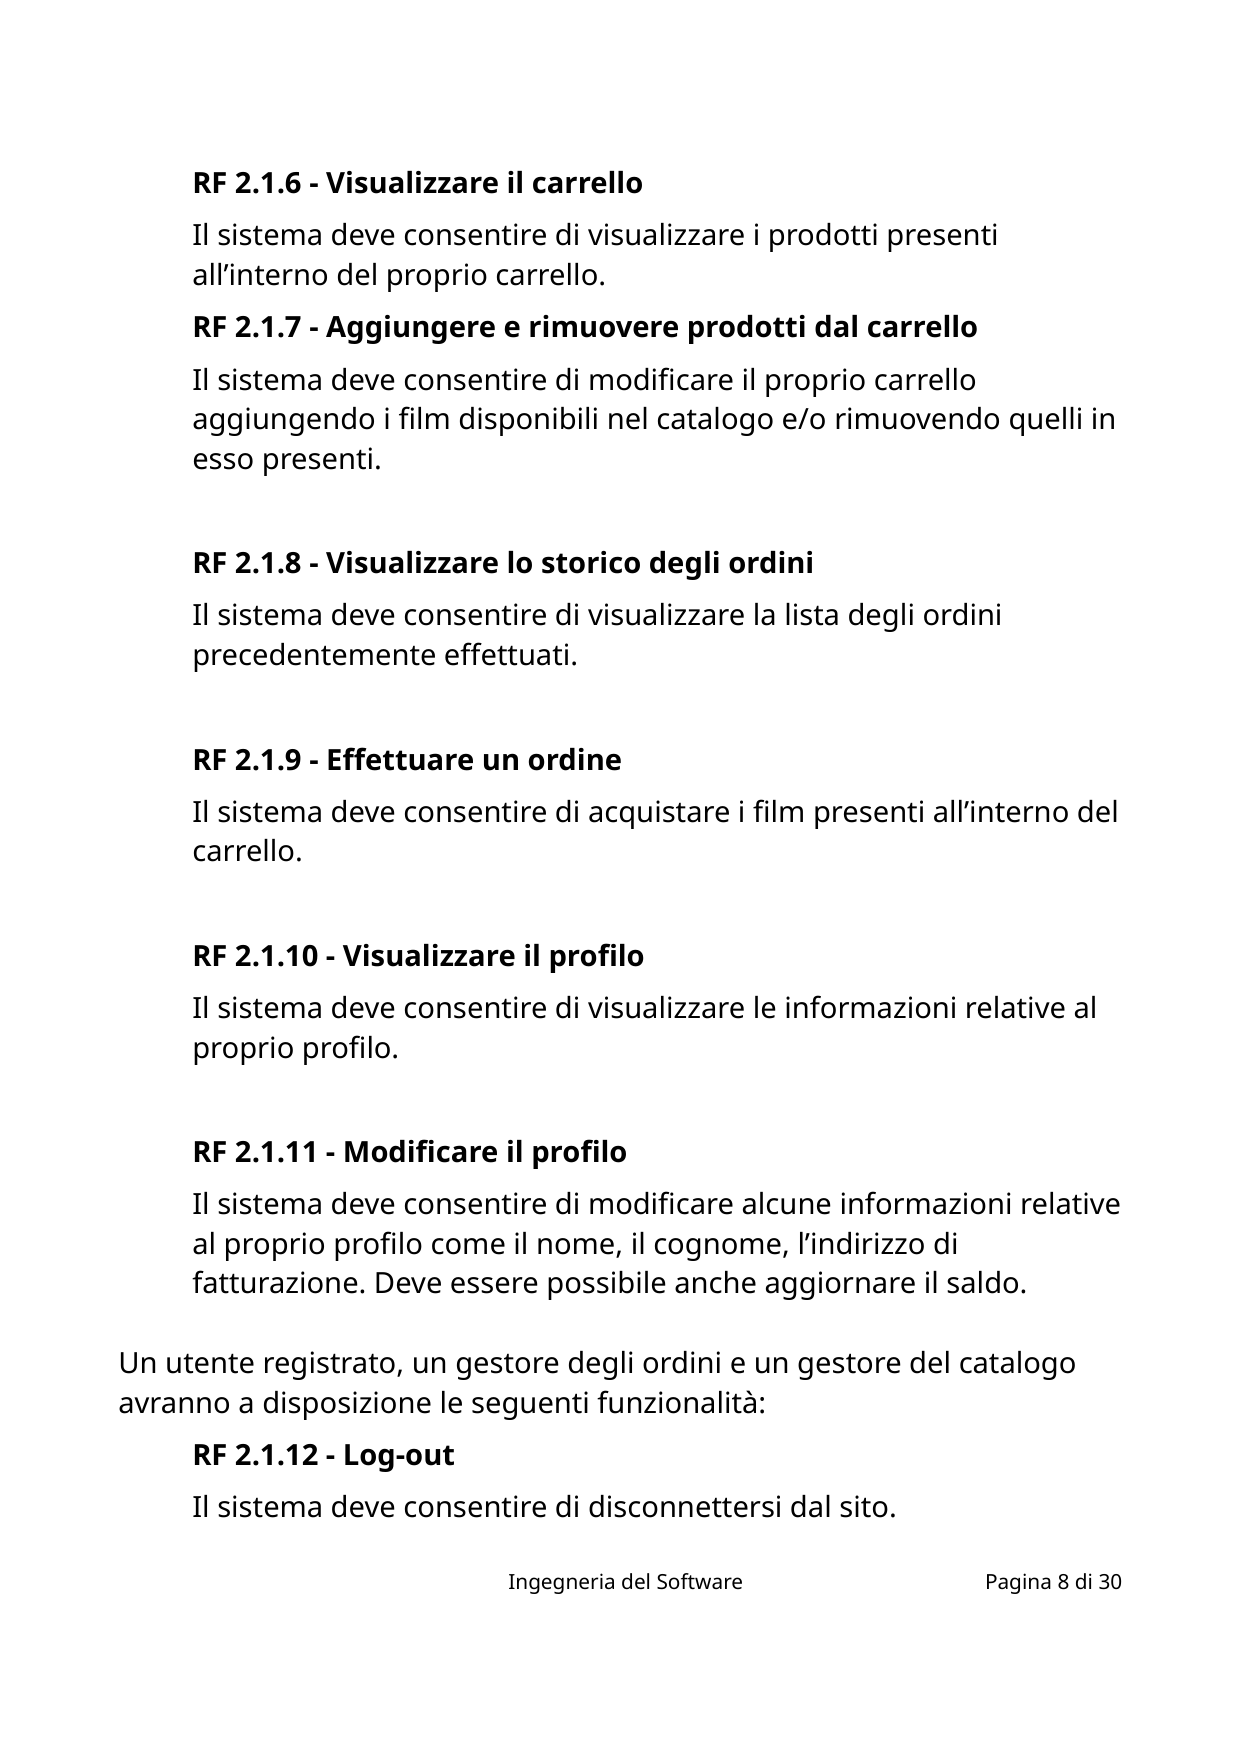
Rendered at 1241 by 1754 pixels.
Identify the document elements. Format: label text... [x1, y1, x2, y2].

text Il sistema deve consentire di acquistare i film presenti all’interno del carrello. [192, 791, 1122, 870]
text RF 2.1.9 - Effettuare un ordine [192, 739, 1122, 778]
text RF 2.1.10 - Visualizzare il profilo [192, 935, 1122, 975]
text Il sistema deve consentire di modificare alcune informazioni relative al proprio profilo come il nome, il cognome, l’indirizzo di fatturazione. Deve essere possibile anche aggiornare il saldo. [192, 1183, 1122, 1302]
text RF 2.1.12 - Log-out [192, 1434, 1122, 1474]
text Il sistema deve consentire di modificare il proprio carrello aggiungendo i film disponibili nel catalogo e/o rimuovendo quelli in esso presenti. [192, 359, 1122, 478]
text Il sistema deve consentire di visualizzare la lista degli ordini precedentemente effettuati. [192, 595, 1122, 674]
text Il sistema deve consentire di visualizzare le informazioni relative al proprio profilo. [192, 987, 1122, 1067]
text RF 2.1.6 - Visualizzare il carrello [192, 162, 1122, 202]
text Il sistema deve consentire di visualizzare i prodotti presenti all’interno del proprio carrello. [192, 215, 1122, 294]
text RF 2.1.8 - Visualizzare lo storico degli ordini [192, 542, 1122, 582]
text RF 2.1.11 - Modificare il profilo [192, 1131, 1122, 1171]
text Il sistema deve consentire di disconnettersi dal sito. [192, 1486, 1122, 1526]
text RF 2.1.7 - Aggiungere e rimuovere prodotti dal carrello [192, 307, 1122, 346]
text Un utente registrato, un gestore degli ordini e un gestore del catalogo avranno a disposizione le seguenti funzionalità: [118, 1342, 1122, 1422]
